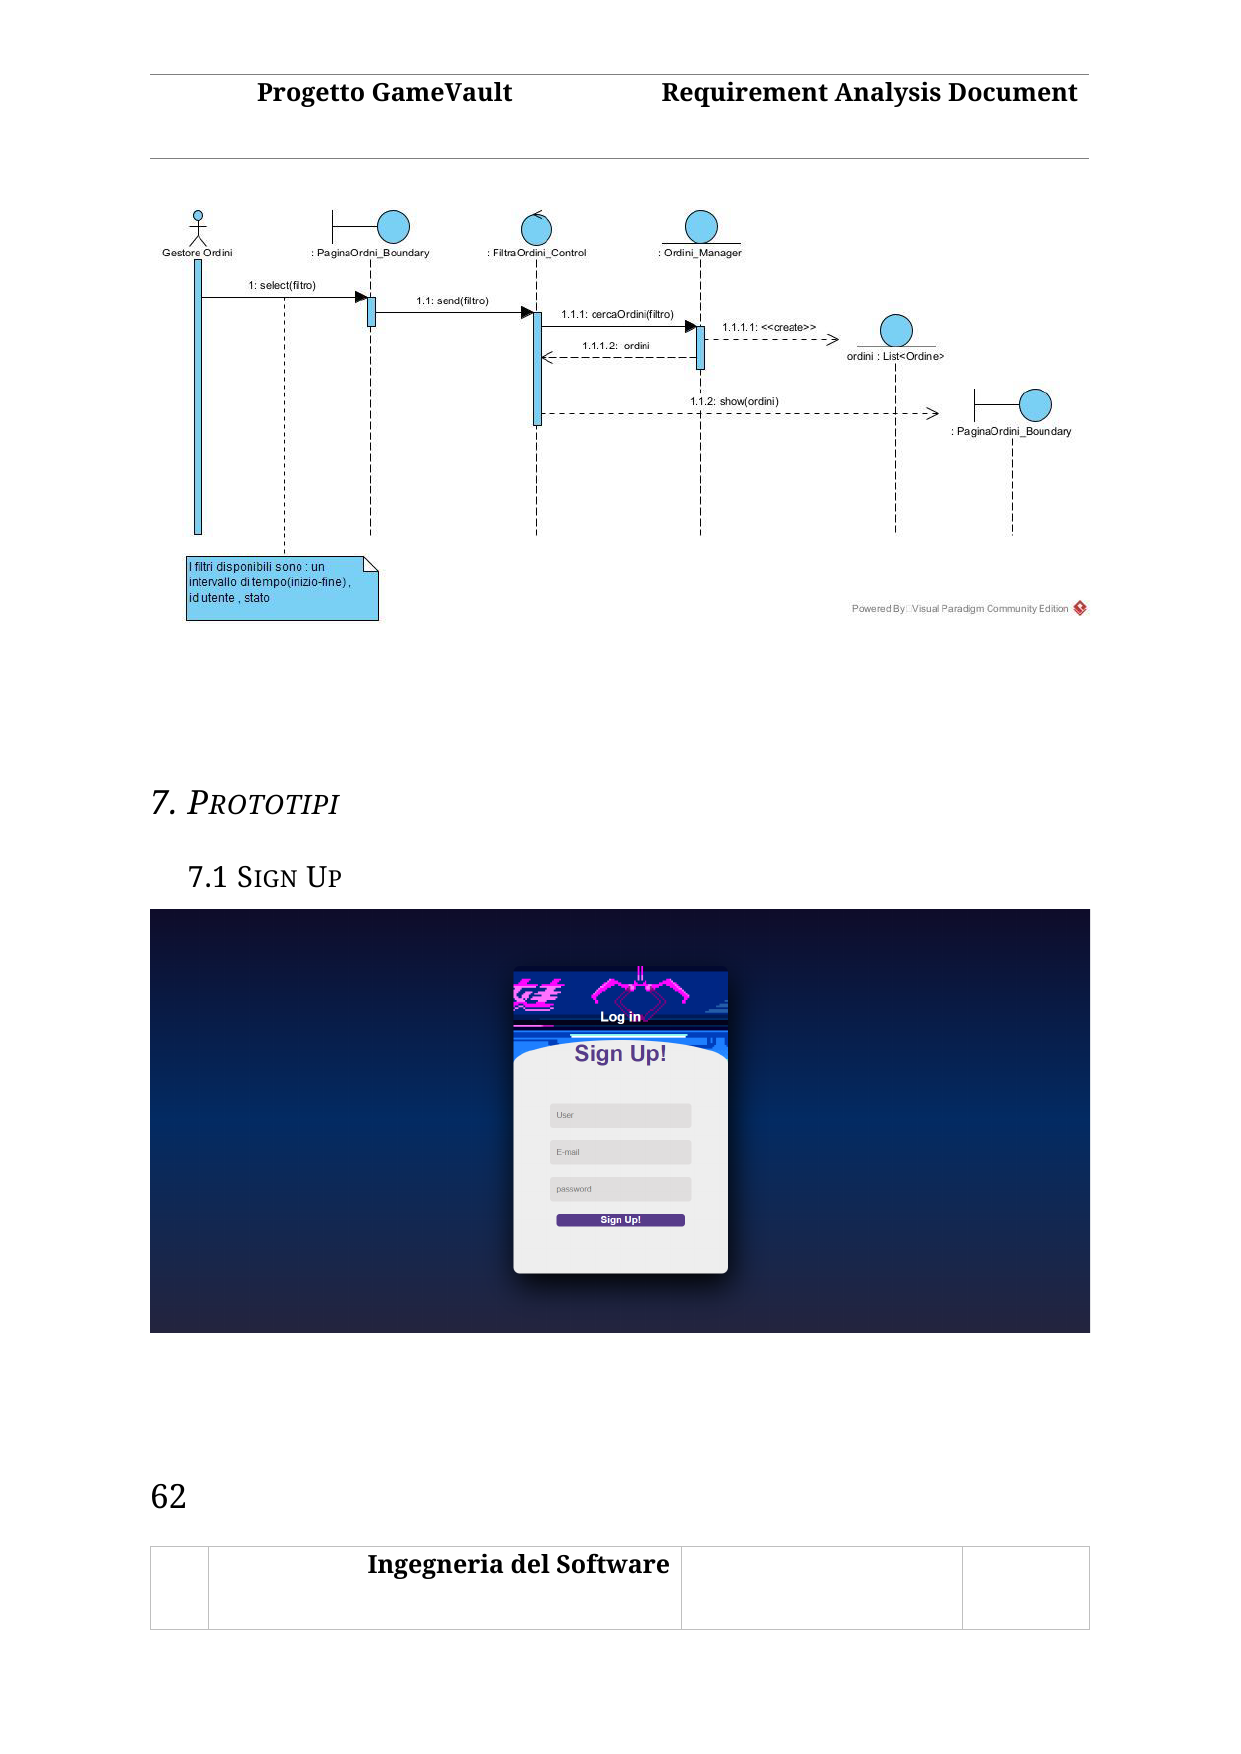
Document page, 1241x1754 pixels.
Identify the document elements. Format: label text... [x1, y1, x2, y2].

picture [150, 208, 1091, 624]
subtitle Prototipi [150, 779, 1090, 824]
subtitle 7.1 Sign Up [150, 856, 1090, 896]
picture [150, 909, 1091, 1333]
